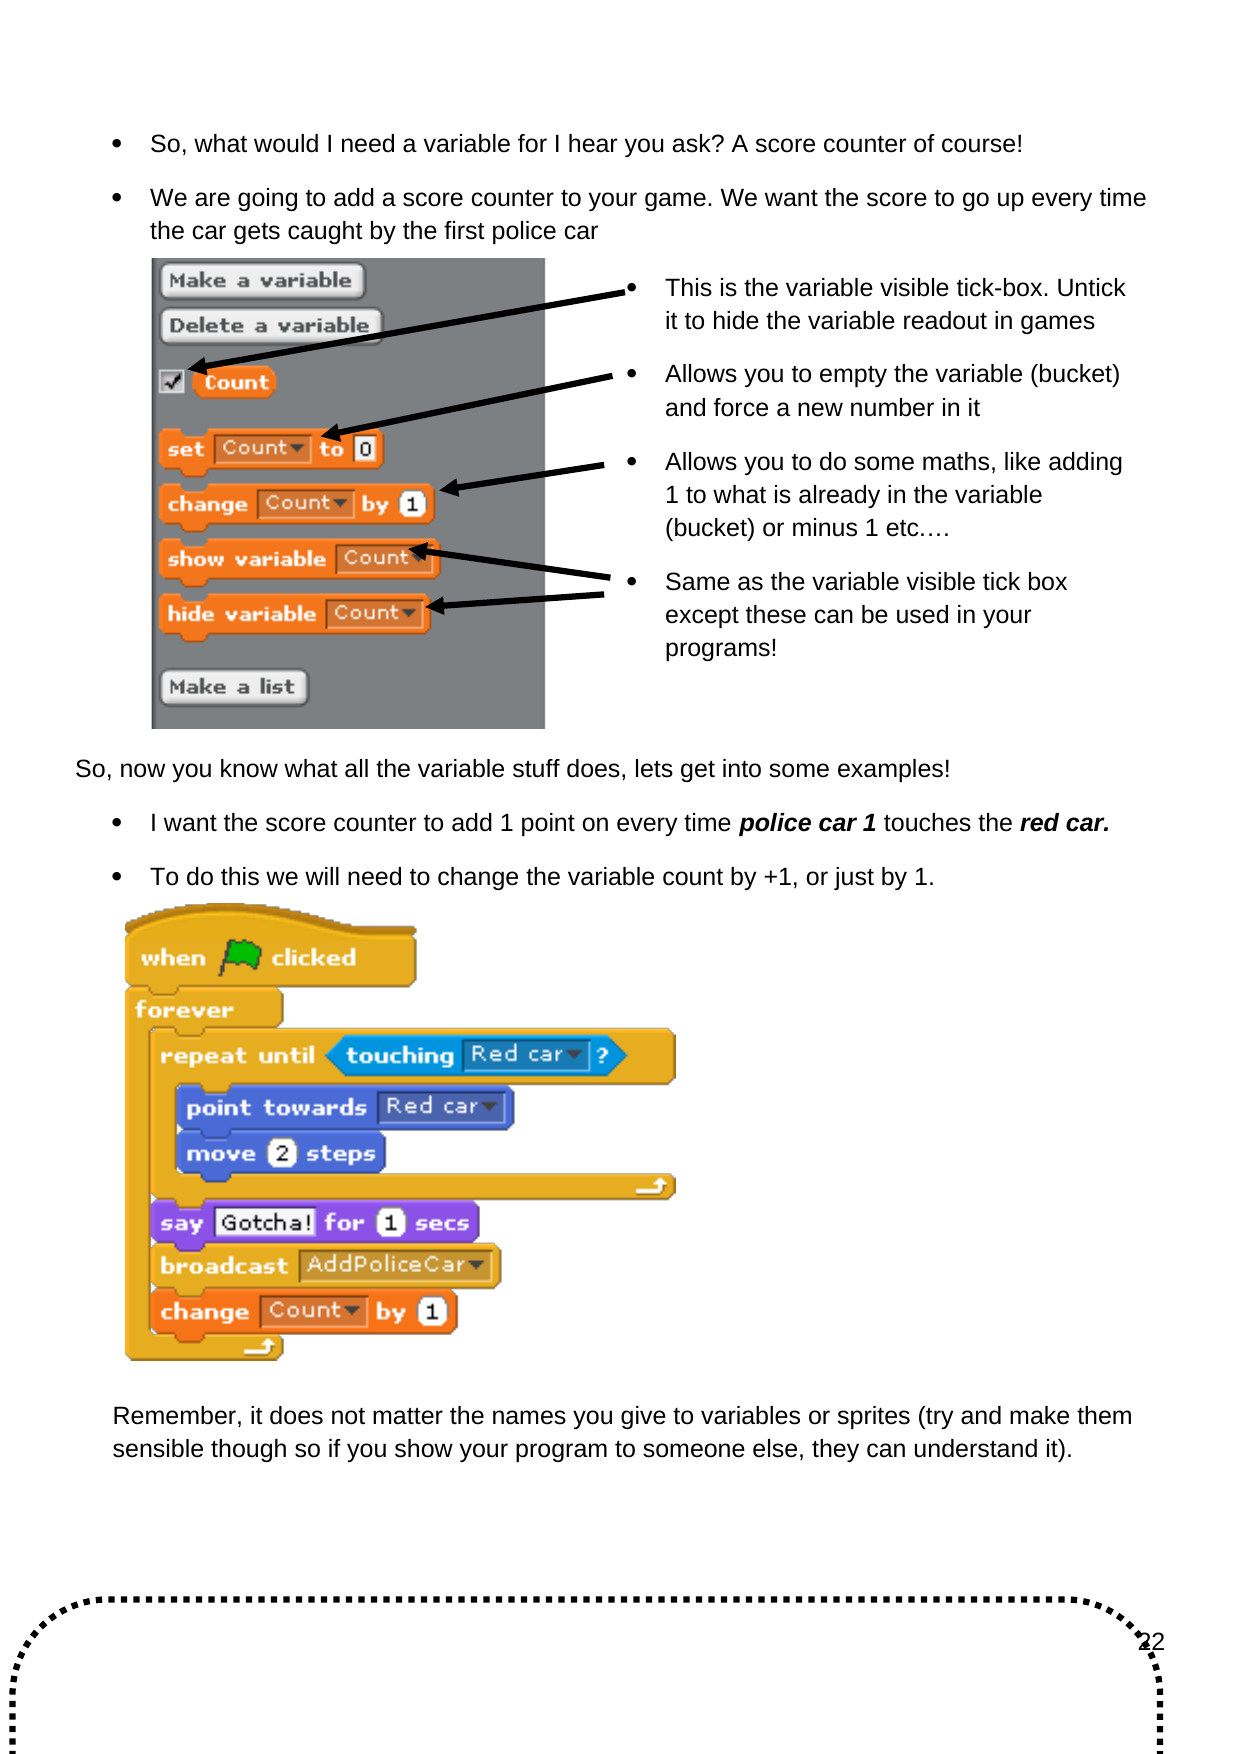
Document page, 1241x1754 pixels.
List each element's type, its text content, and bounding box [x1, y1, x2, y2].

text Remember, it does not matter the names you give to variables or sprites (try and make them sensible though so if you show your program to someone else, they can understand it). [112, 1401, 1165, 1463]
picture [125, 903, 676, 1361]
picture [151, 258, 546, 729]
text So, now you know what all the variable stuff does, lets get into some examples! [75, 754, 1165, 783]
list So, what would I need a variable for I hear you ask? A score counter of course! [112, 129, 1165, 158]
list I want the score counter to add 1 point on every time police car 1 touches the red car. [112, 808, 1165, 837]
list We are going to add a score counter to your game. We want the score to go up every time the car gets caught by the first police car [112, 183, 1165, 245]
list To do this we will need to change the variable count by +1, or just by 1. [112, 862, 1165, 891]
